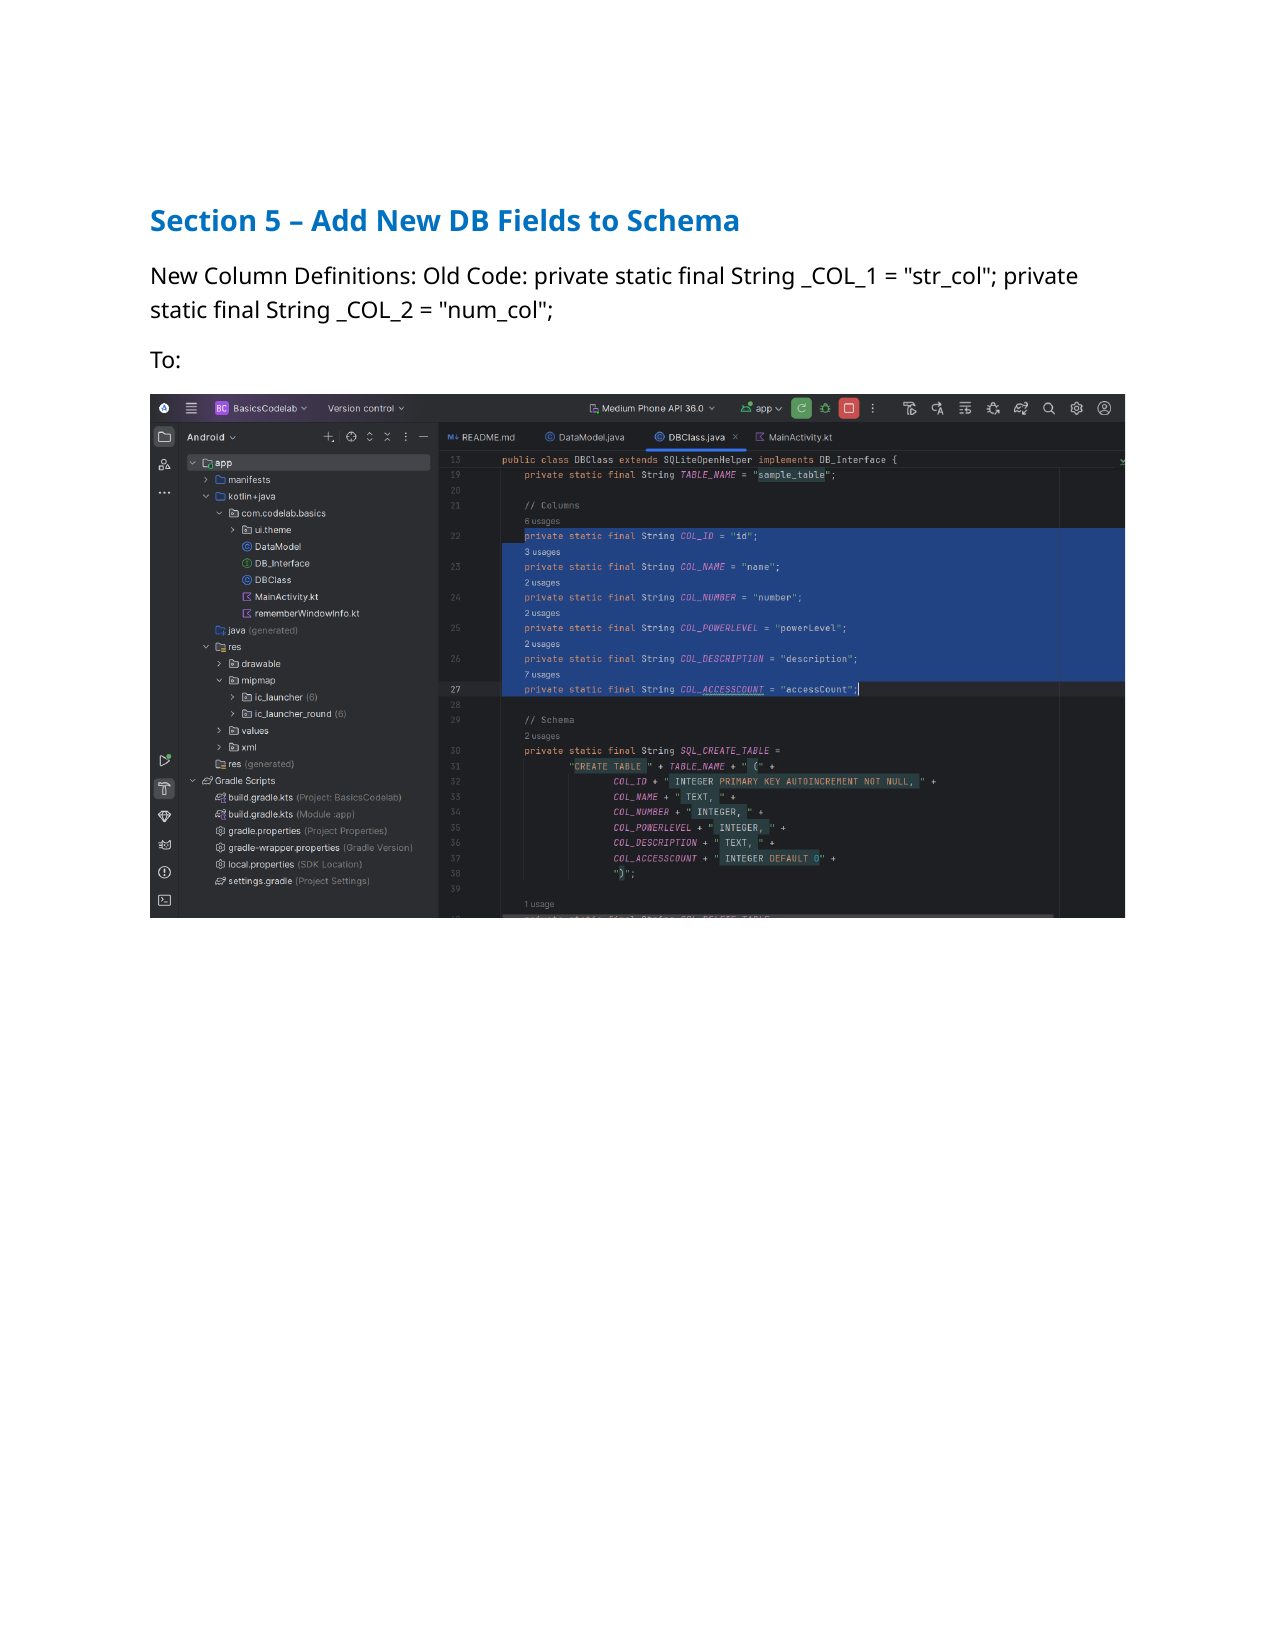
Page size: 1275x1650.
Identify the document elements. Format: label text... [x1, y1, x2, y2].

text Section 5 – Add New DB Fields to Schema [150, 200, 1125, 240]
text To: [150, 344, 1125, 375]
picture [150, 394, 1125, 918]
text New Column Definitions: Old Code: private static final String _COL_1 = "str_col"; private static final String _COL_2 = "num_col"; [150, 260, 1125, 325]
